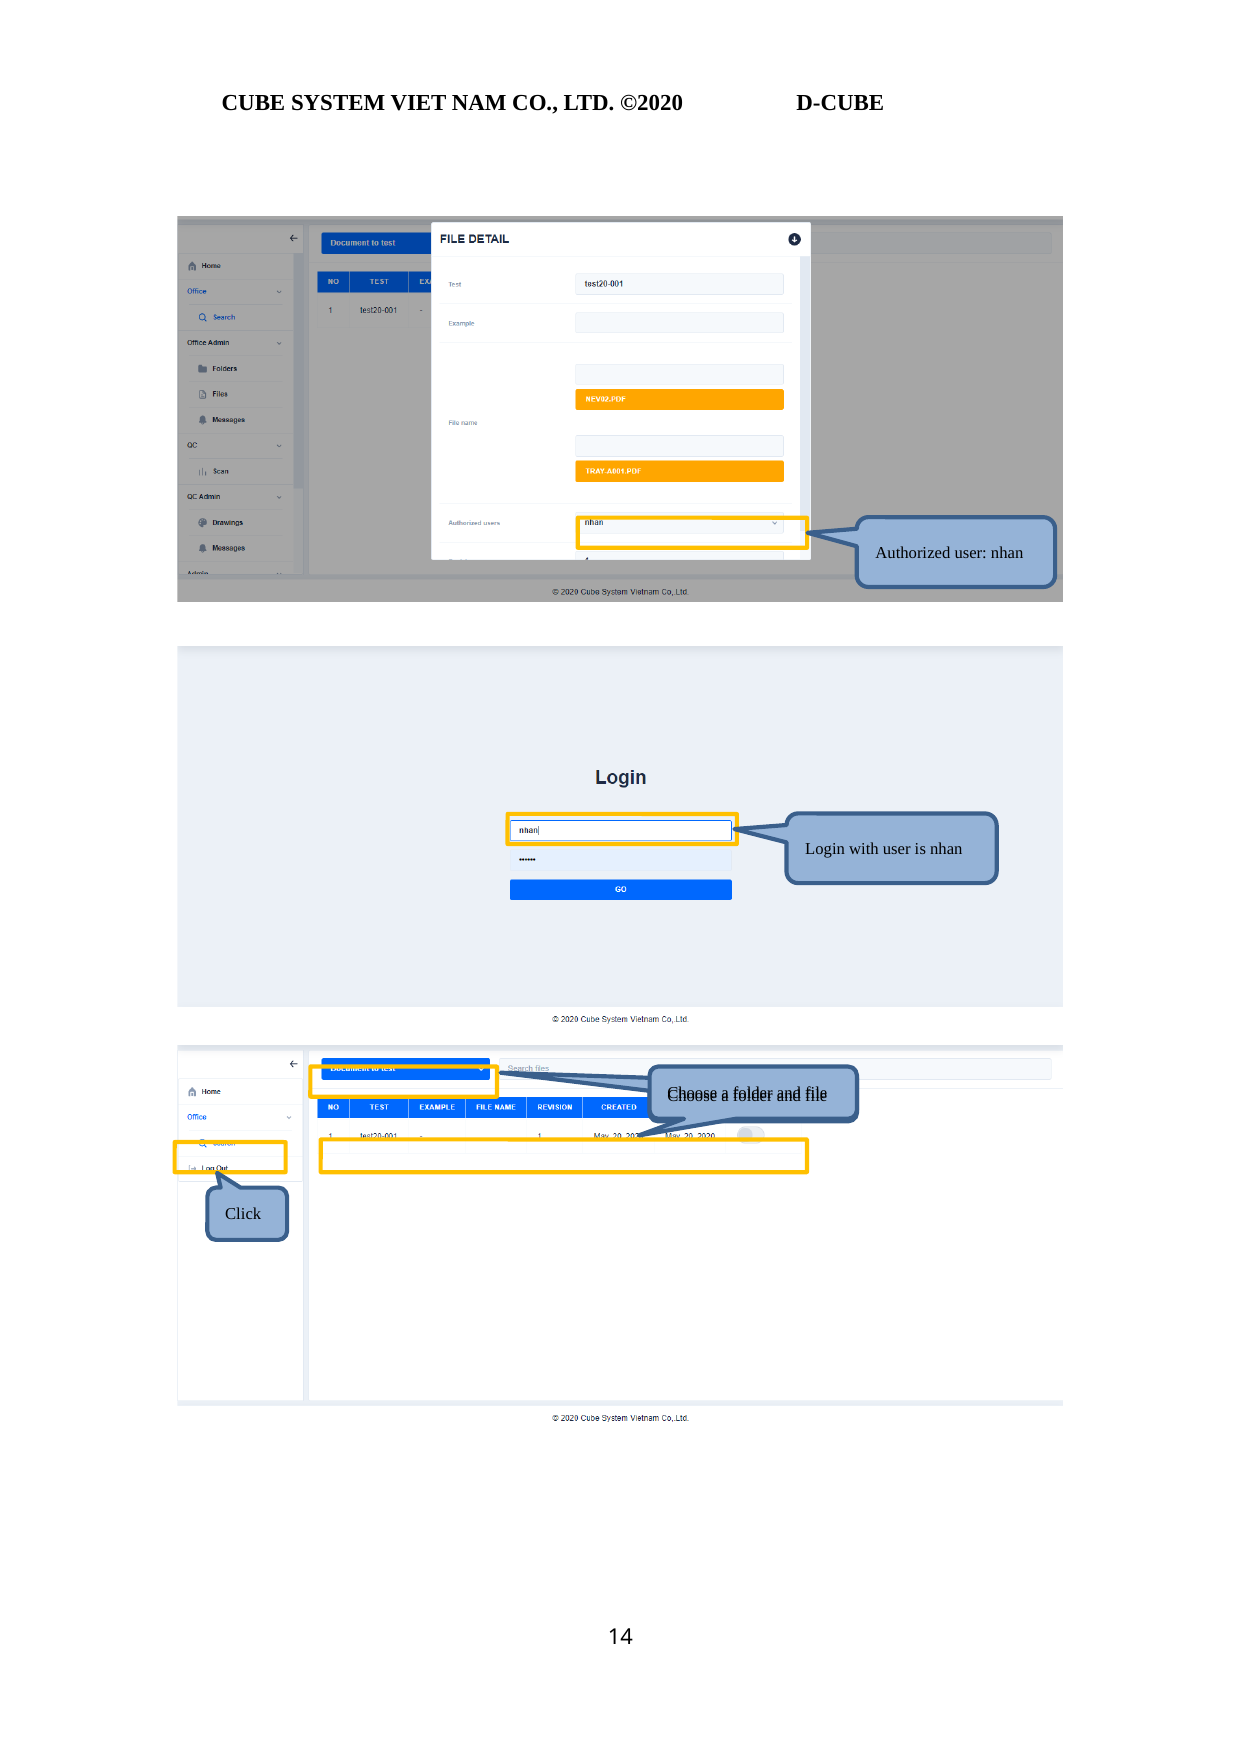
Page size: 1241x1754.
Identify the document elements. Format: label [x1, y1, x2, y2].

picture [177, 1041, 1063, 1427]
picture [177, 1145, 283, 1170]
picture [177, 216, 1063, 602]
picture [177, 642, 1063, 1029]
